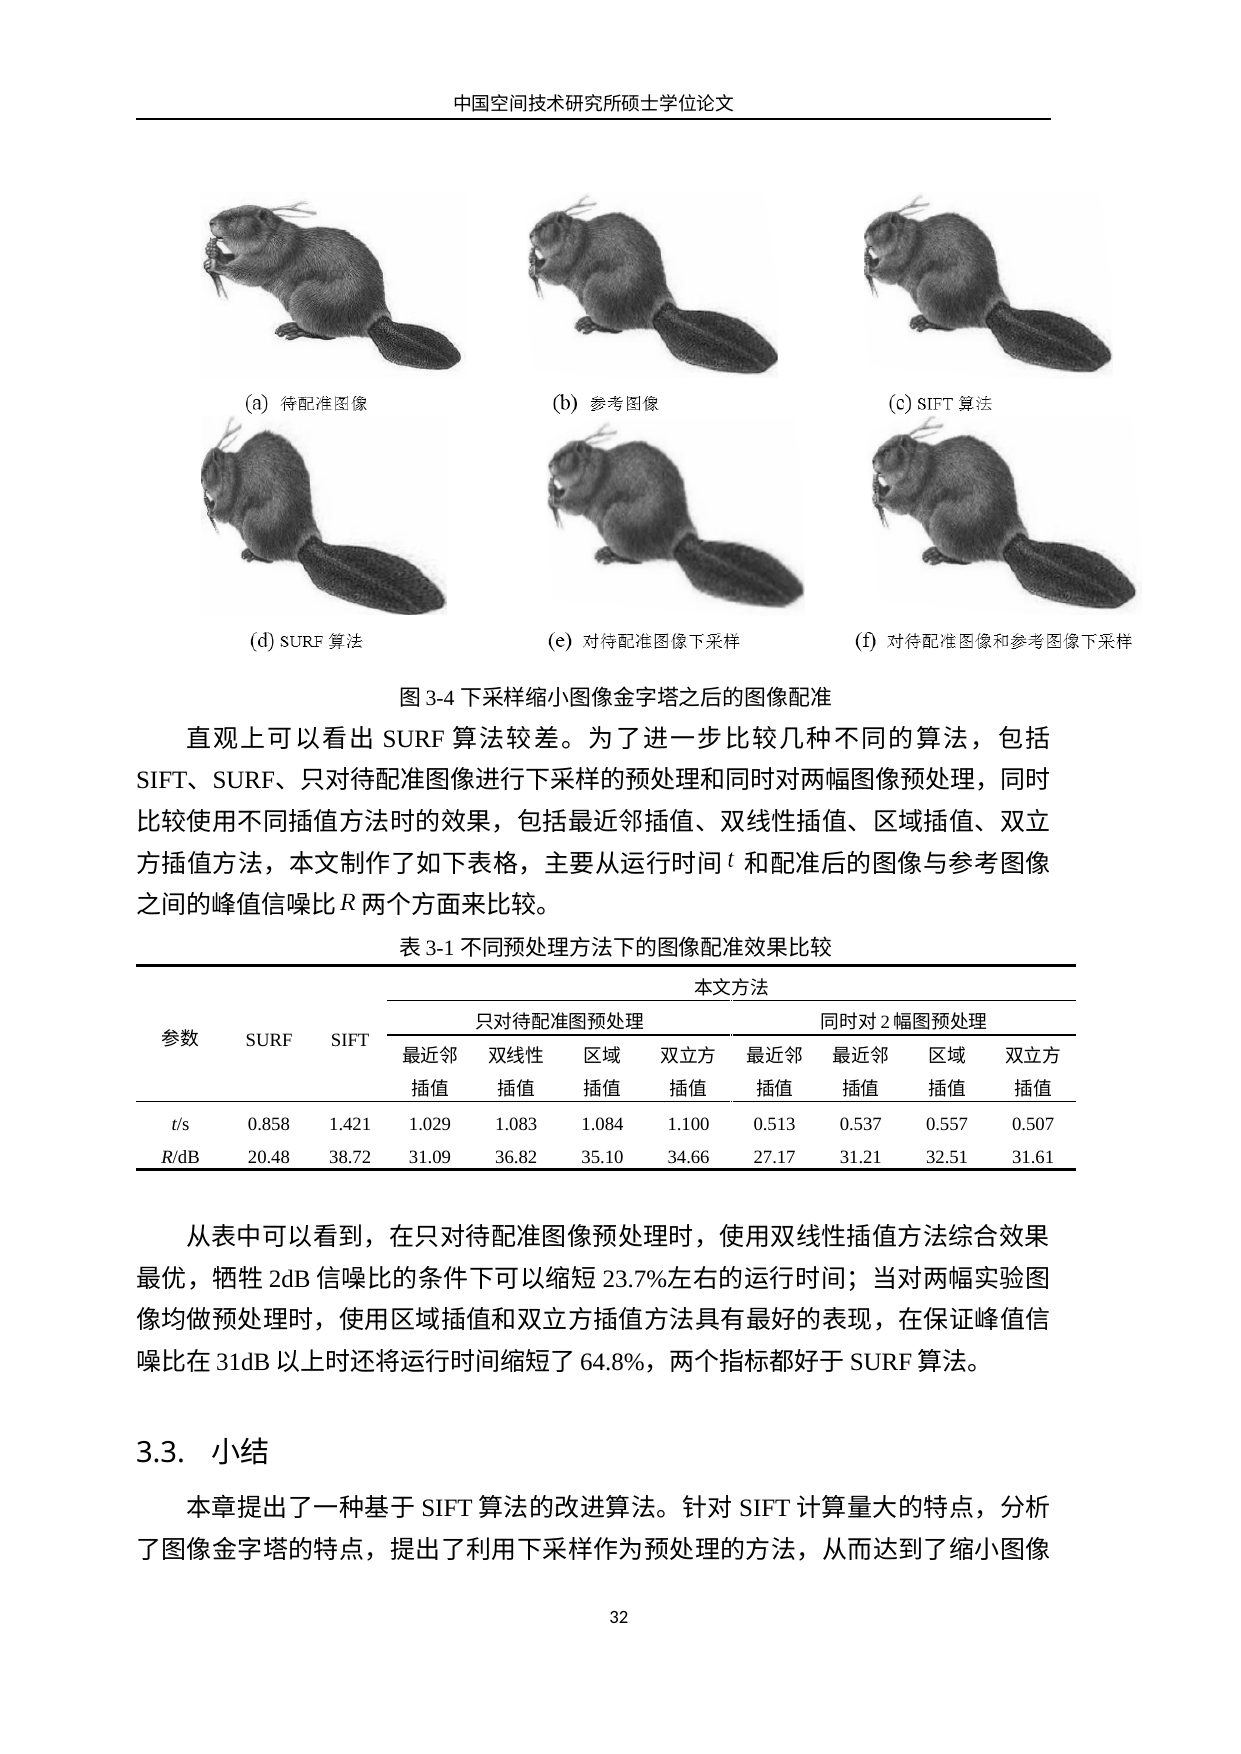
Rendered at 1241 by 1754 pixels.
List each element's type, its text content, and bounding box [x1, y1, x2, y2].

table_cell 31.21 [818, 1135, 904, 1167]
table_cell 双立方插值 [990, 1036, 1076, 1101]
table_cell 双线性插值 [473, 1036, 559, 1101]
table_cell 38.72 [313, 1135, 387, 1167]
table_cell 27.17 [731, 1135, 817, 1167]
table_cell 0.858 [225, 1102, 313, 1135]
table_cell 20.48 [225, 1135, 313, 1167]
table_cell 0.537 [818, 1102, 904, 1135]
table_cell 只对待配准图预处理 [387, 1001, 730, 1034]
text 图3-4 下采样缩小图像金字塔之后的图像配准 [136, 672, 1051, 714]
table_cell 区域 插值 [559, 1036, 645, 1101]
table_cell 31.09 [387, 1135, 473, 1167]
table_cell t/s [136, 1102, 224, 1135]
table_header 本文方法 [387, 967, 1076, 1000]
table_cell 区域 插值 [904, 1036, 990, 1101]
table_cell 0.507 [990, 1102, 1076, 1135]
table_cell 1.083 [473, 1102, 559, 1135]
table_cell 31.61 [990, 1135, 1076, 1167]
table_cell 同时对2幅图预处理 [733, 1001, 1076, 1034]
table_cell 32.51 [904, 1135, 990, 1167]
subtitle 小结 [136, 1429, 1051, 1471]
table_cell 36.82 [473, 1135, 559, 1167]
table_cell 34.66 [645, 1135, 731, 1167]
text 表3-1 不同预处理方法下的图像配准效果比较 [136, 922, 1051, 964]
table_cell 最近邻插值 [818, 1036, 904, 1101]
table_cell 1.029 [387, 1102, 473, 1135]
table_cell 1.421 [313, 1102, 387, 1135]
text 直观上可以看出SURF算法较差。为了进一步比较几种不同的算法，包括SIFT、SURF、只对待配准图像进行下采样的预处理和同时对两幅图像预处理，同时比较使用不同插值方法时的效果，包括最近邻插值、双线性插值、区域插值、双立方插值方法，本文制作了如下表格，主要从运行时间 和配准后的图像与参考图像之间的峰值信噪比两个方面来比较。 [136, 714, 1051, 922]
table_cell 1.100 [645, 1102, 731, 1135]
table_cell 最近邻插值 [387, 1036, 473, 1101]
table_cell 0.513 [731, 1102, 817, 1135]
table_header SIFT [313, 967, 387, 1101]
text 从表中可以看到，在只对待配准图像预处理时，使用双线性插值方法综合效果最优，牺牲2dB信噪比的条件下可以缩短23.7%左右的运行时间；当对两幅实验图像均做预处理时，使用区域插值和双立方插值方法具有最好的表现，在保证峰值信噪比在31dB以上时还将运行时间缩短了64.8%，两个指标都好于SURF算法。 [136, 1212, 1051, 1379]
table_cell 35.10 [559, 1135, 645, 1167]
table_header SURF [225, 967, 313, 1101]
table_cell 双立方插值 [645, 1036, 730, 1101]
table_cell 1.084 [559, 1102, 645, 1135]
table_cell 0.557 [904, 1102, 990, 1135]
table_cell R/dB [136, 1135, 224, 1167]
table_cell 最近邻插值 [733, 1036, 817, 1101]
table_header 参数 [136, 967, 224, 1101]
